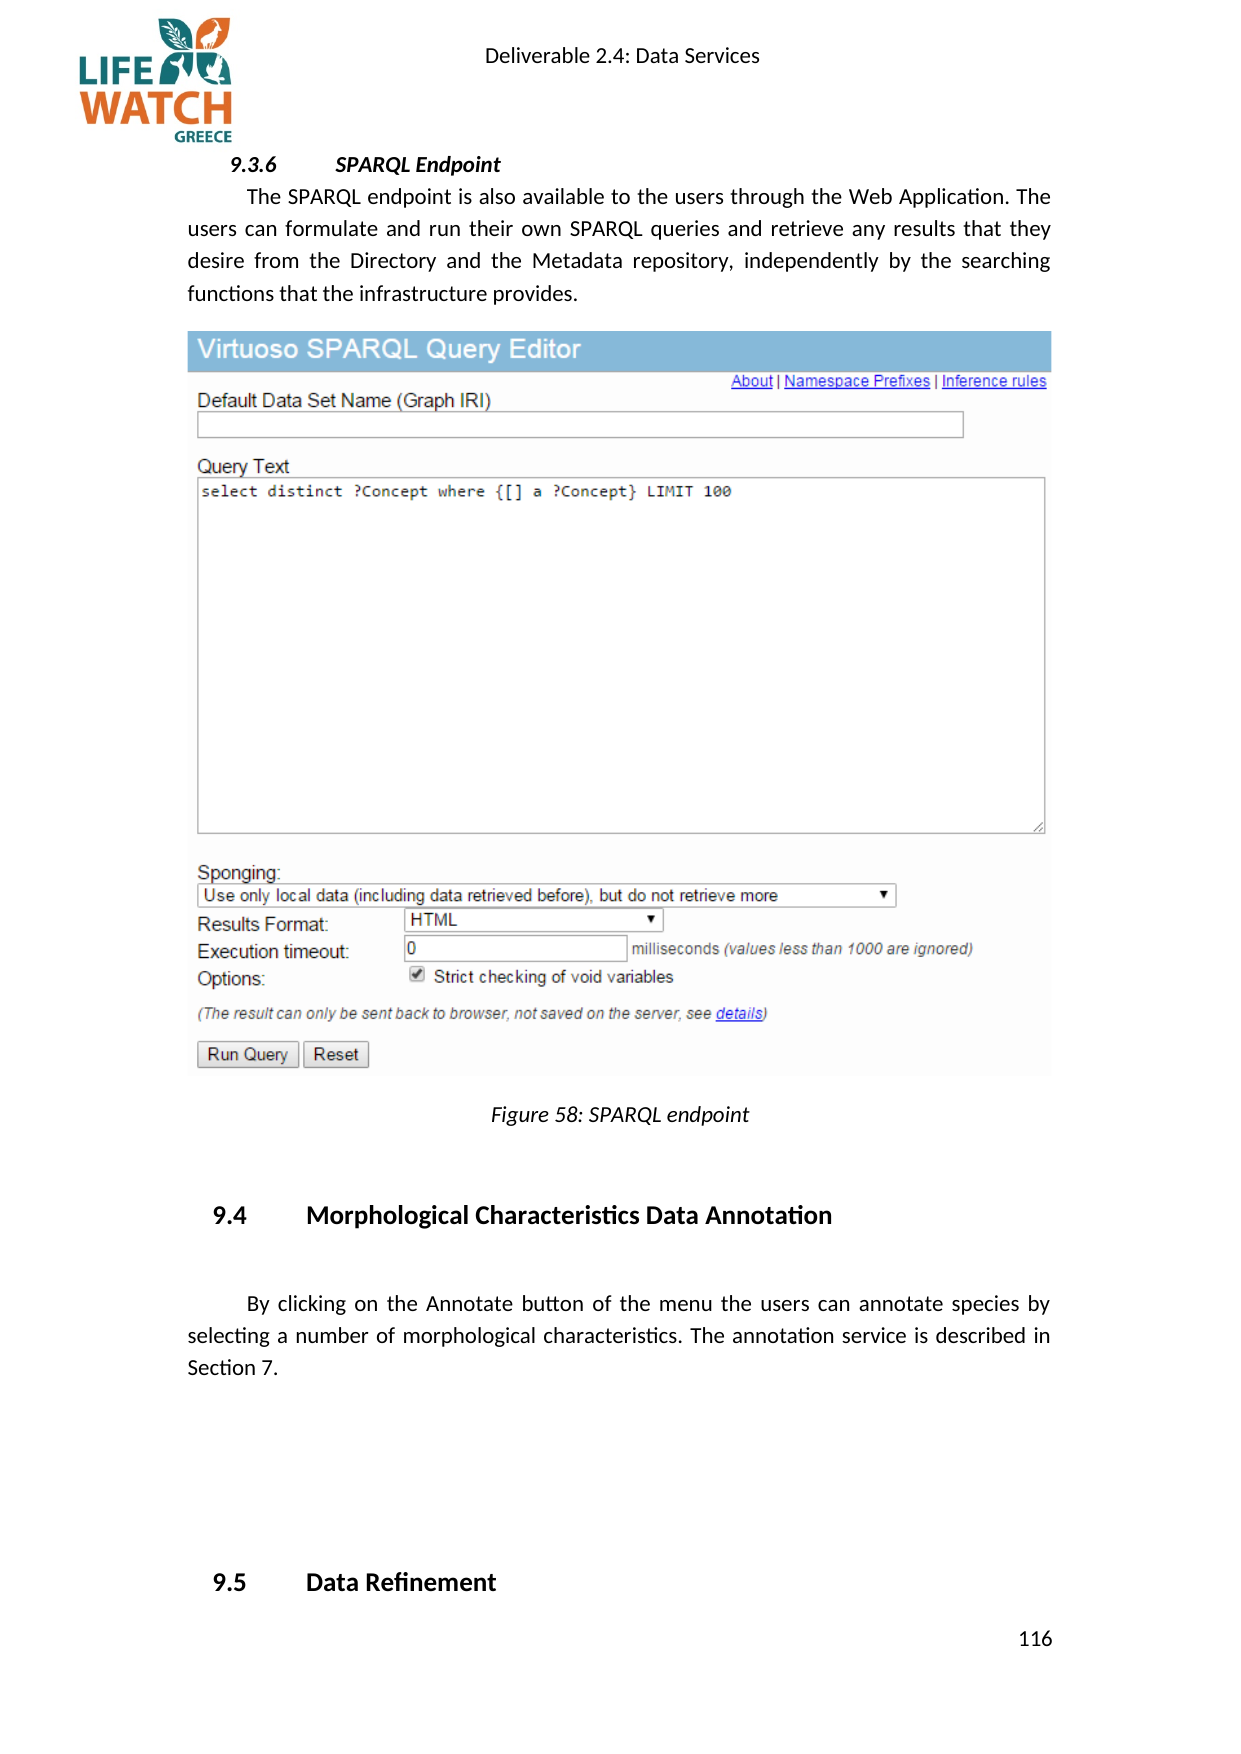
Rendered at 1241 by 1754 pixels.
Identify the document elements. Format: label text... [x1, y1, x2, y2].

subtitle SPARQL Endpoint [276, 150, 1053, 178]
text By clicking on the Annotate button of the menu the users can annotate species by selecting a number of morphological characteristics. The annotation service is described in Section 7. [187, 1289, 1053, 1382]
text Figure 58: SPARQL endpoint [187, 1101, 1053, 1128]
subtitle Morphological Characteristics Data Annotation [247, 1198, 1053, 1231]
picture [64, 0, 251, 163]
subtitle Data Refinement [247, 1566, 1053, 1599]
text The SPARQL endpoint is also available to the users through the Web Application. The users can formulate and run their own SPARQL queries and retrieve any results that they desire from the Directory and the Metadata repository, independently by the searching functions that the infrastructure provides. [187, 182, 1053, 307]
picture [187, 331, 1052, 1076]
